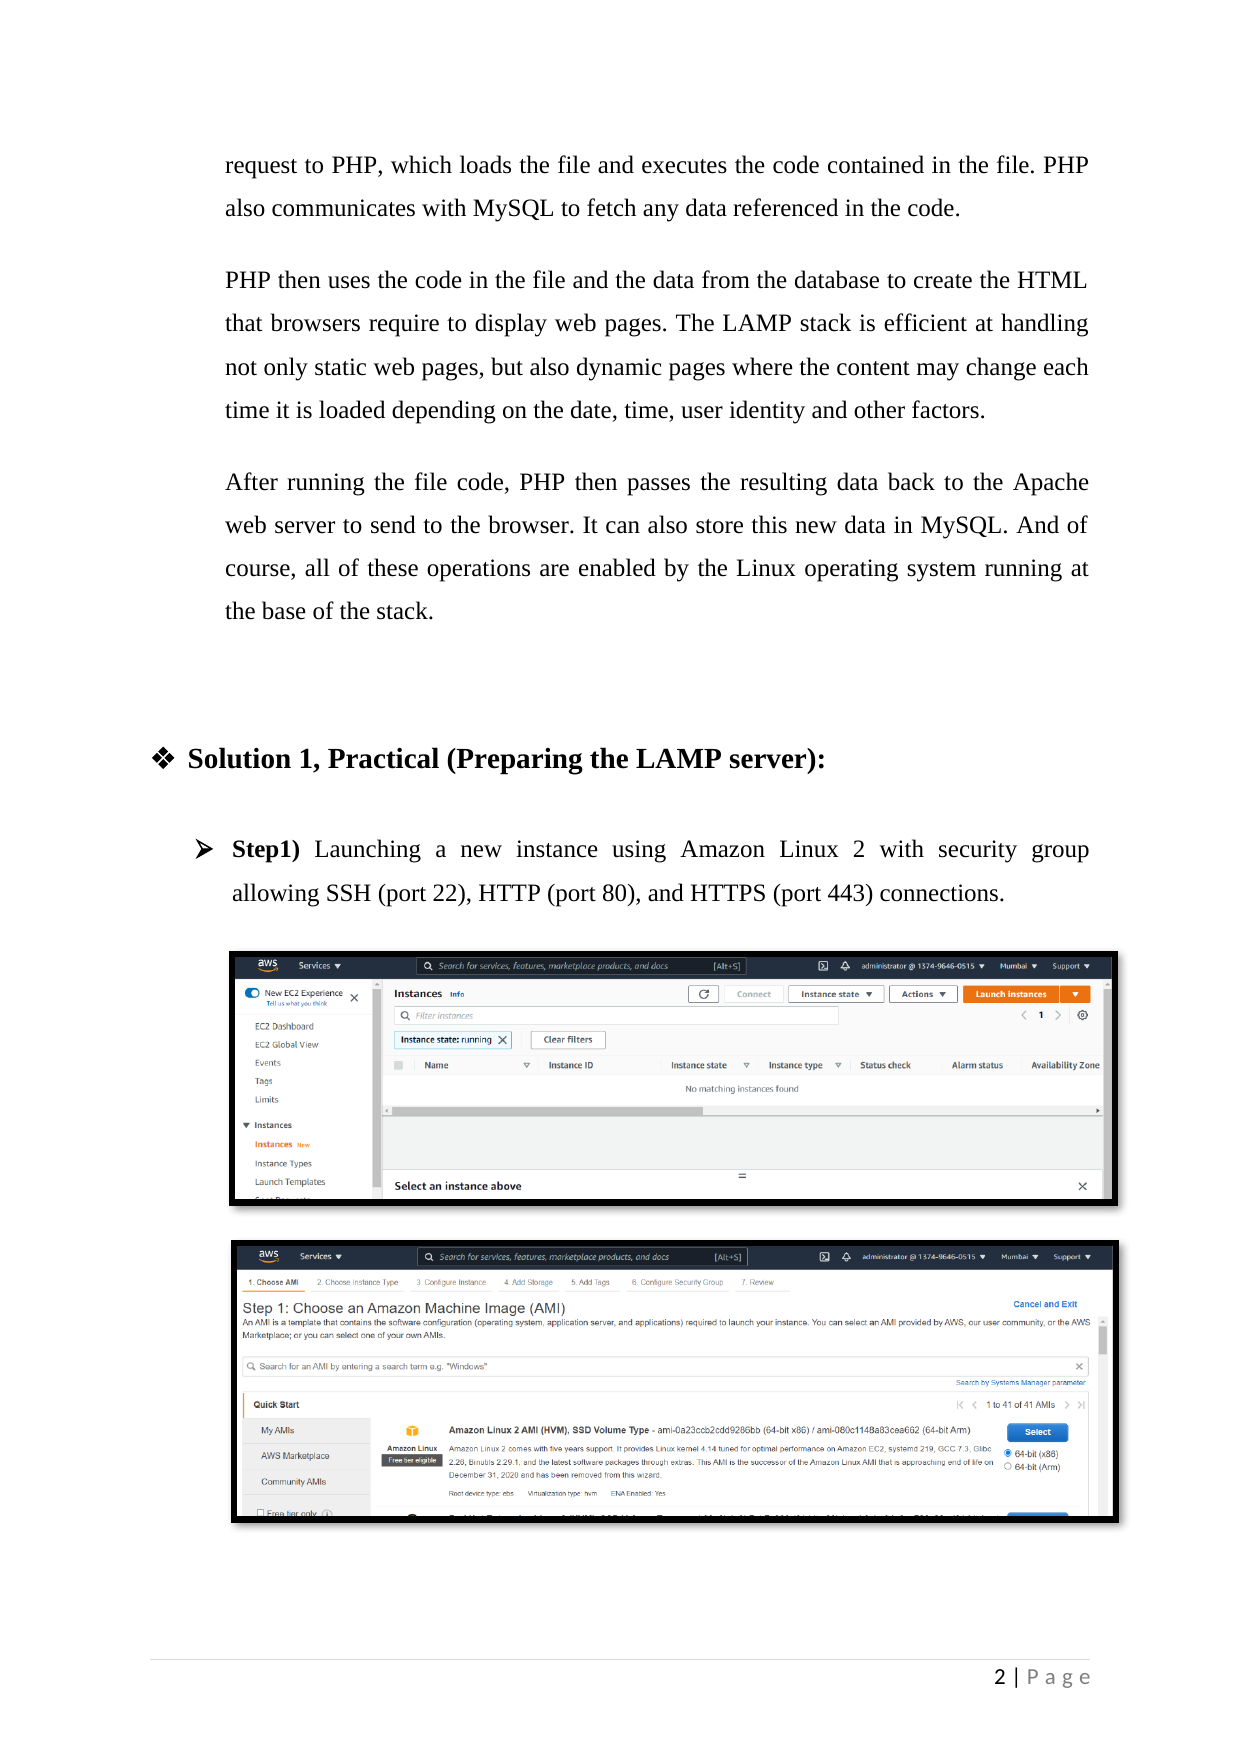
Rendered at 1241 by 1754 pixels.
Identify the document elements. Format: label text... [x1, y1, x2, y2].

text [225, 150, 1090, 222]
list Solution 1, Practical (Preparing the LAMP server): [150, 741, 1090, 775]
list Step1) Launching a new instance using Amazon Linux 2 with security group allowing SSH (port 22), HTTP (port 80), and HTTPS (port 443) connections. [194, 834, 1090, 906]
picture [235, 957, 1112, 1199]
text PHP then uses the code in the file and the data from the database to create the HTML that browsers require to display web pages. The LAMP stack is efficient at handling not only static web pages, but also dynamic pages where the content may change each time it is loaded depending on the date, time, user identity and other factors. [225, 265, 1090, 423]
picture [237, 1246, 1113, 1516]
text After running the file code, PHP then passes the resulting data back to the Apache web server to send to the browser. It can also store this new data in MySQL. And of course, all of these operations are enabled by the Linux operating system running at the base of the stack. [225, 467, 1090, 625]
